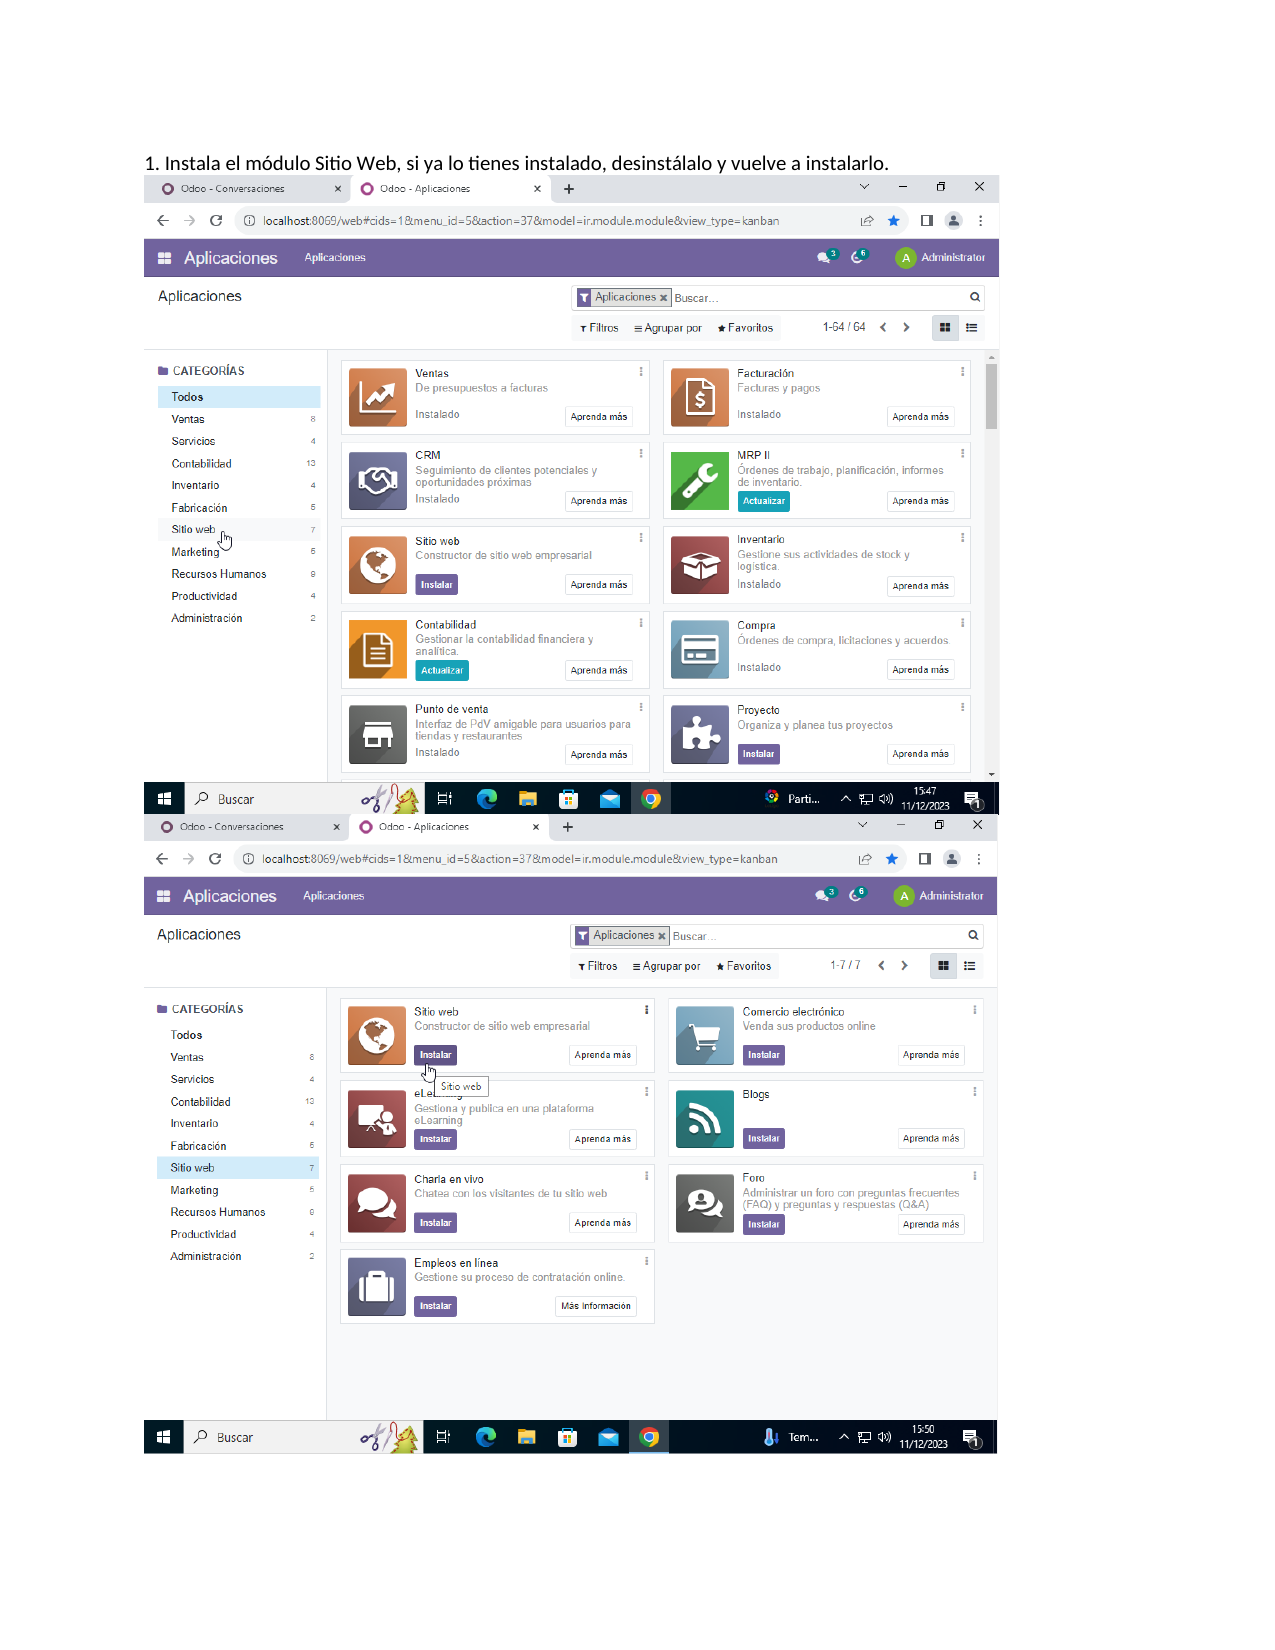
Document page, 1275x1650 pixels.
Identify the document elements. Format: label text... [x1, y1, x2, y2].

picture [144, 175, 1000, 1454]
text 1. Instala el módulo Sitio Web, si ya lo tienes instalado, desinstálalo y vuelve a instalarlo. [144, 150, 1125, 175]
